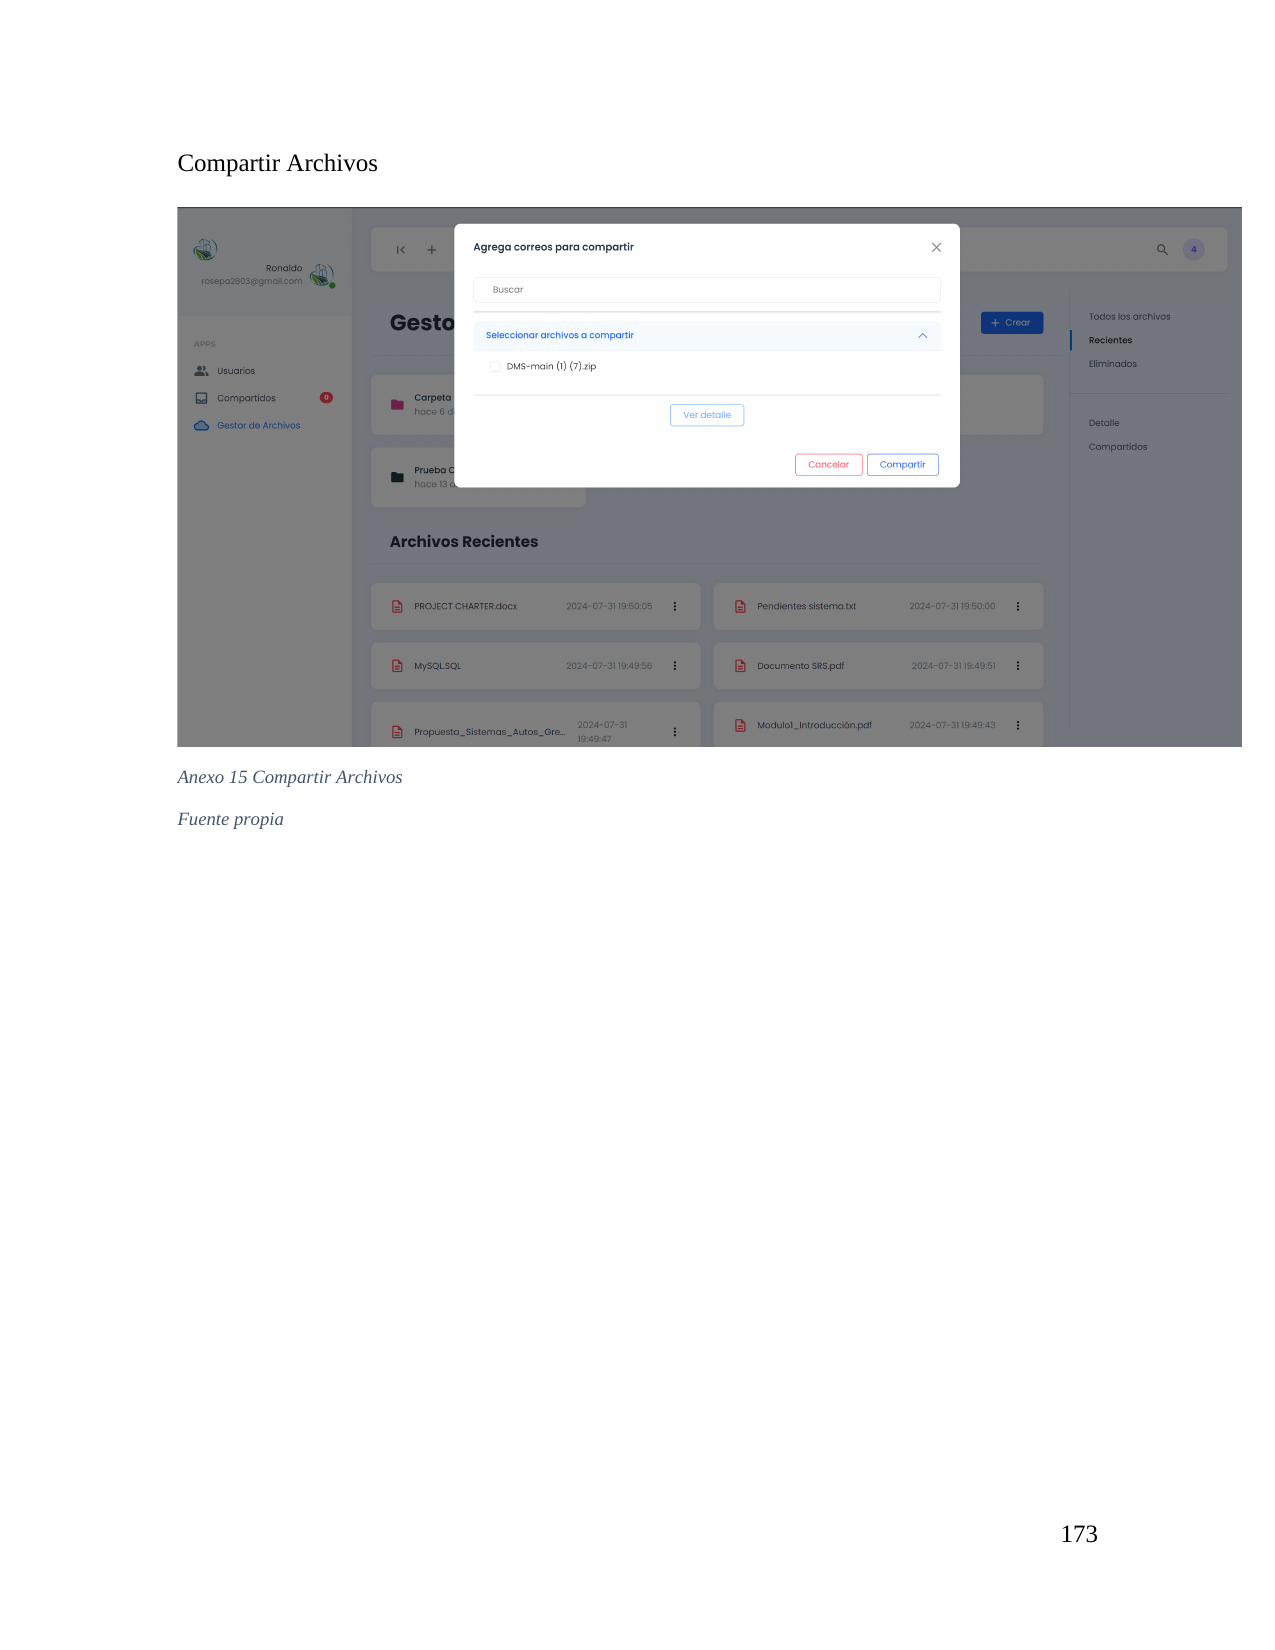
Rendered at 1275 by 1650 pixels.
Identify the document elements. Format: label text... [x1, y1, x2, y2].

text Fuente propia [177, 808, 1098, 829]
picture [177, 207, 1242, 747]
text Compartir Archivos [177, 148, 1098, 176]
